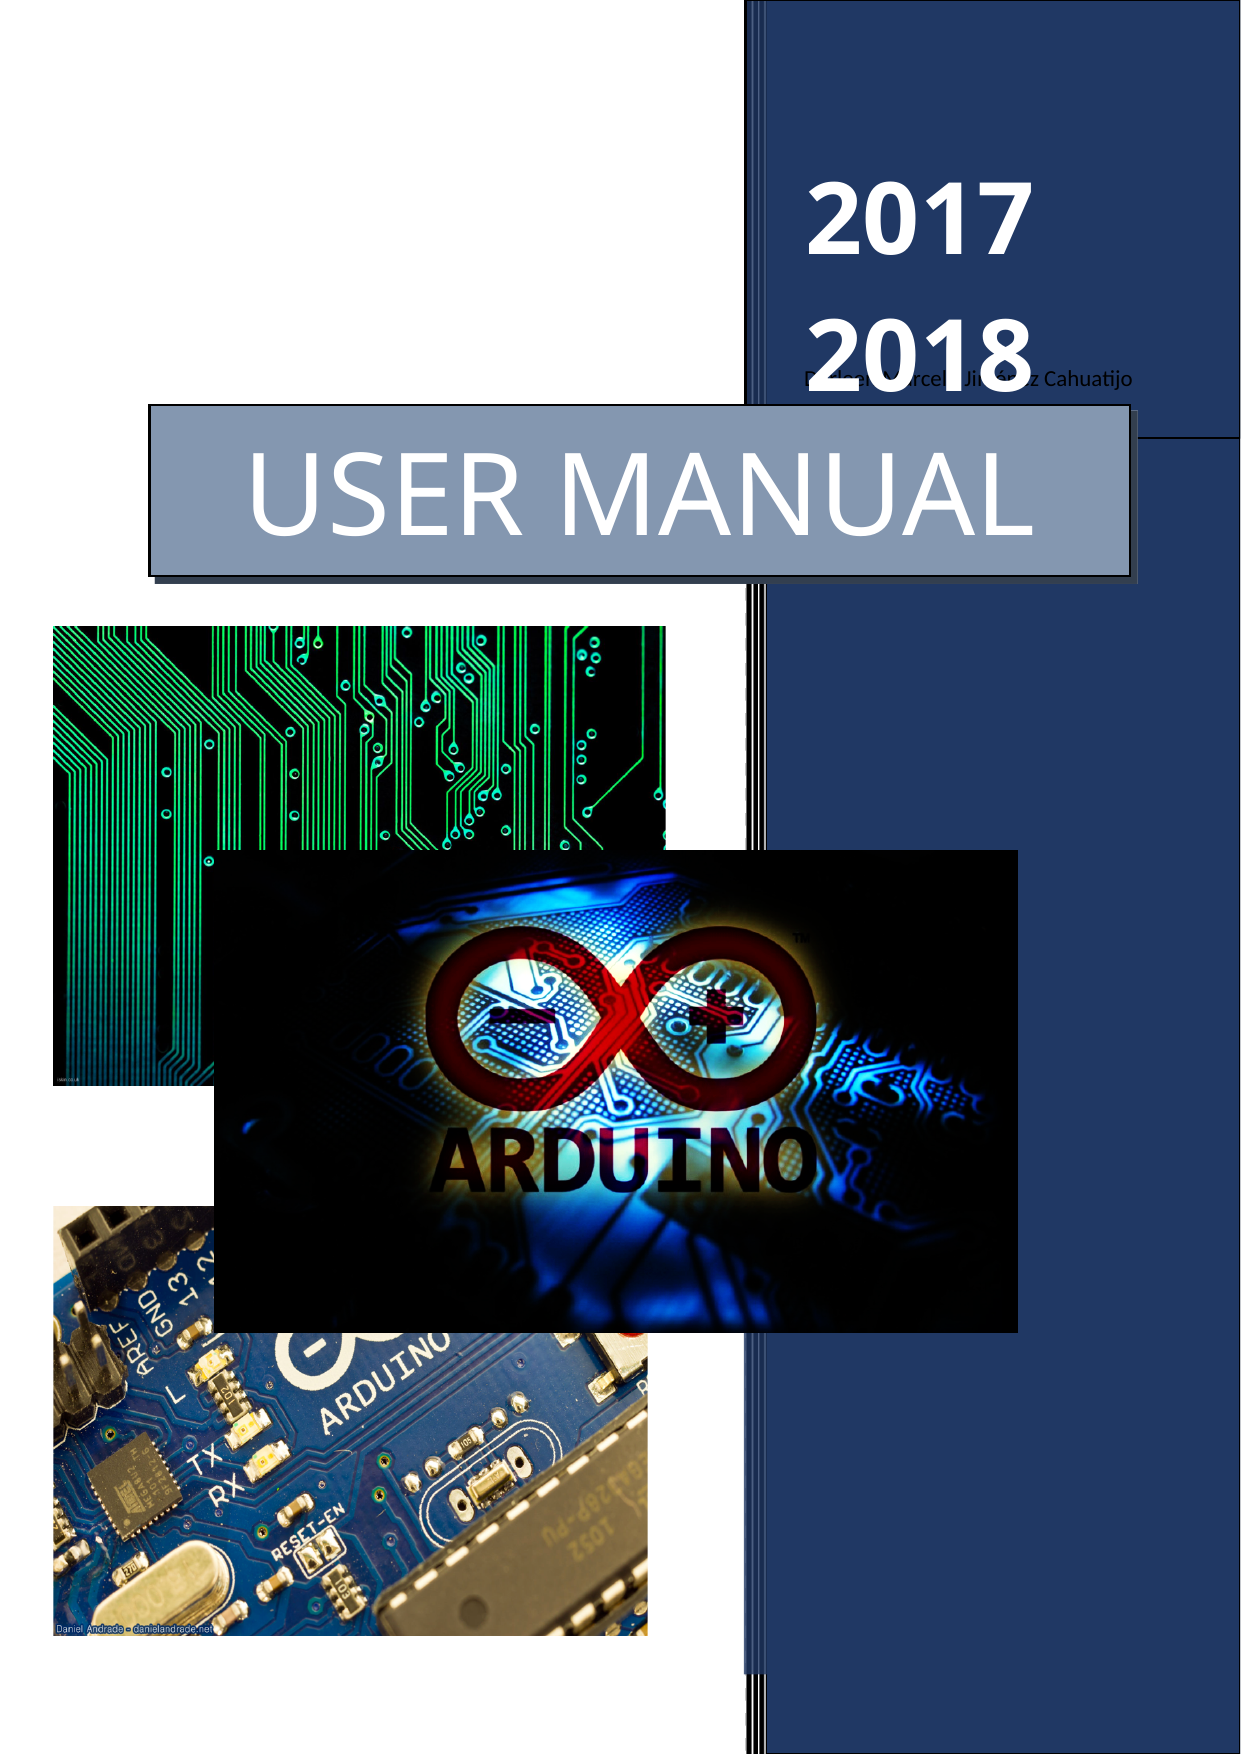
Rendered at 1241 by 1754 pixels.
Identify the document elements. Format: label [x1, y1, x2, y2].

picture [162, 1058, 169, 1065]
picture [75, 1053, 82, 1086]
picture [745, 1675, 766, 1754]
picture [53, 584, 1018, 1636]
